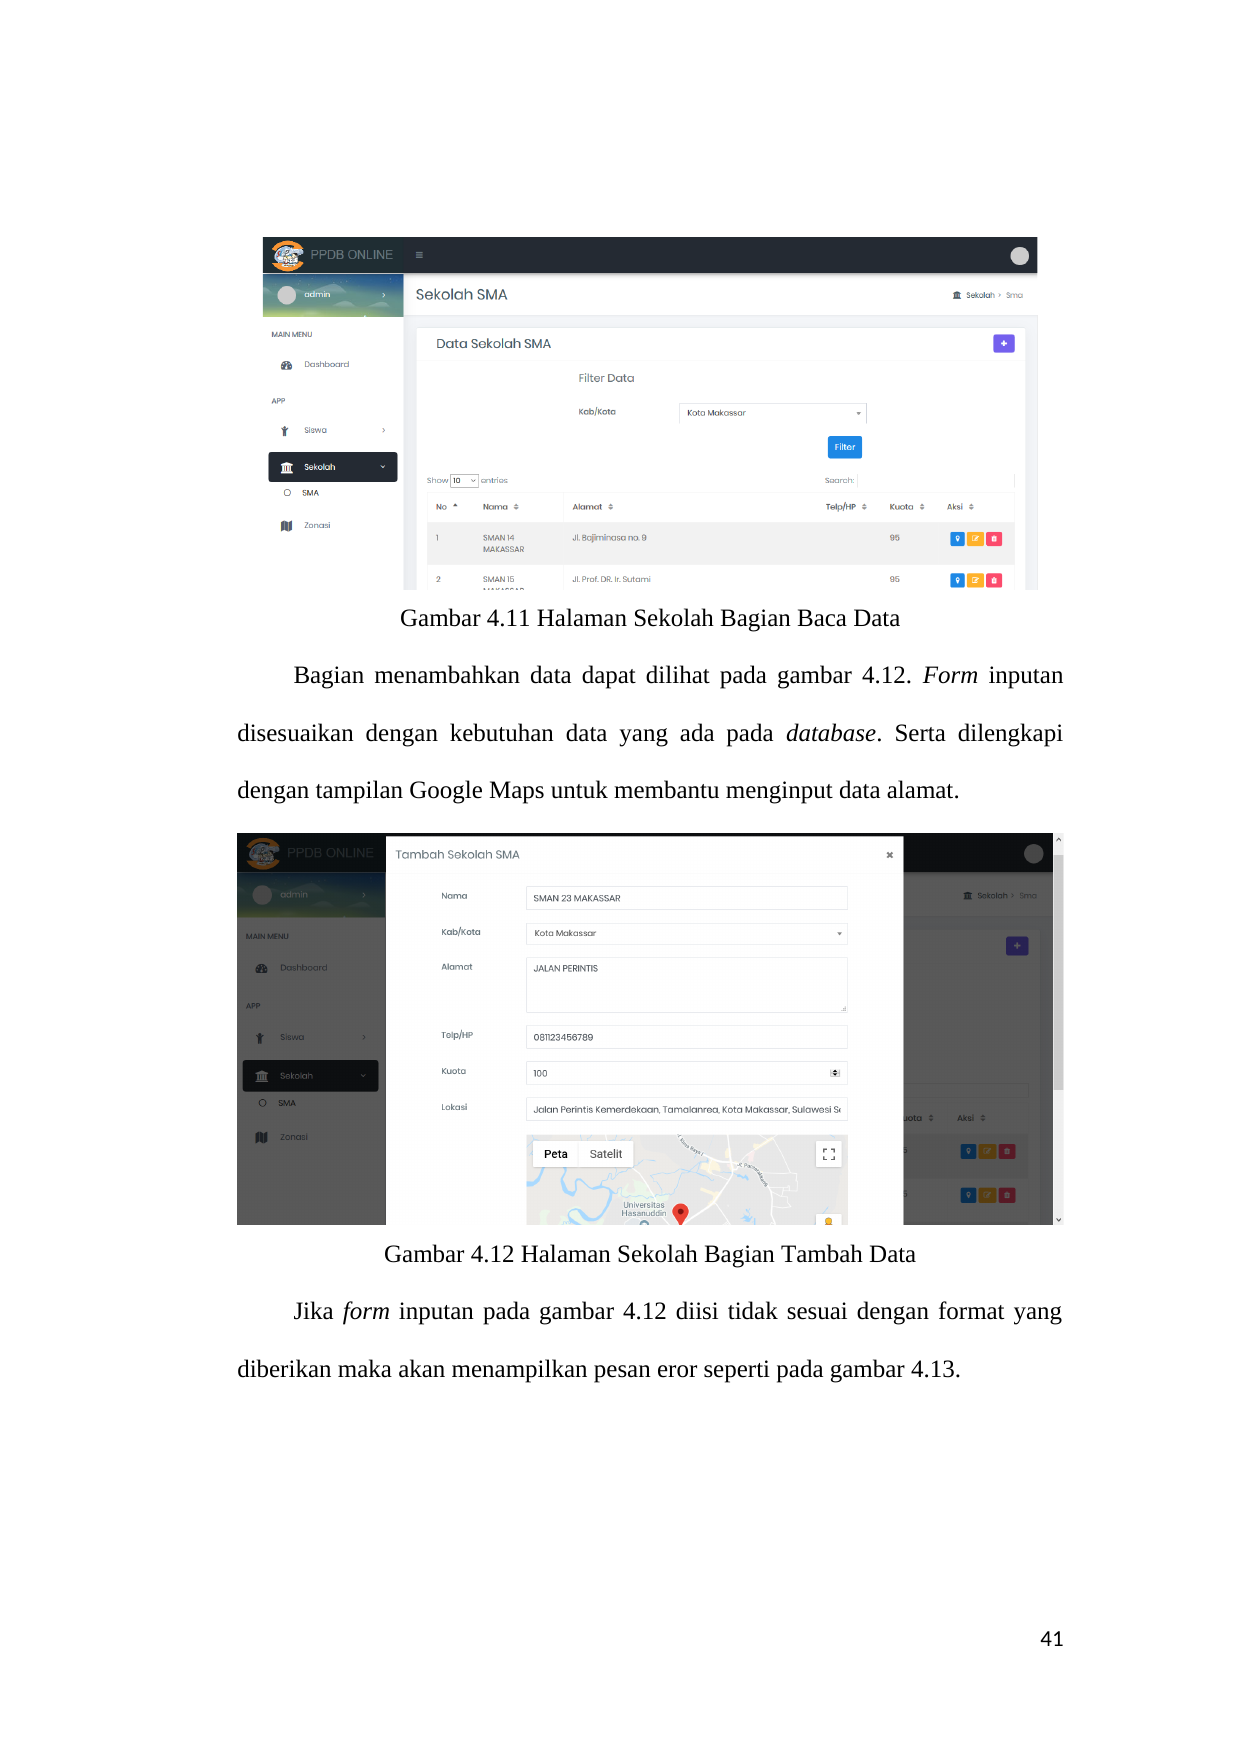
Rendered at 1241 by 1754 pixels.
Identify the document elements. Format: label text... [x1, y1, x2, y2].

text Jika form inputan pada gambar 4.12 diisi tidak sesuai dengan format yang diberikan maka akan menampilkan pesan eror seperti pada gambar 4.13. [237, 1296, 1063, 1383]
text Gambar 4.12 Halaman Sekolah Bagian Tambah Data [237, 1239, 1063, 1268]
text Bagian menambahkan data dapat dilihat pada gambar 4.12. Form inputan disesuaikan dengan kebutuhan data yang ada pada database. Serta dilengkapi dengan tampilan Google Maps untuk membantu menginput data alamat. [237, 661, 1063, 804]
text Gambar 4.11 Halaman Sekolah Bagian Baca Data [237, 603, 1063, 632]
picture [262, 237, 1038, 590]
picture [237, 833, 1064, 1225]
